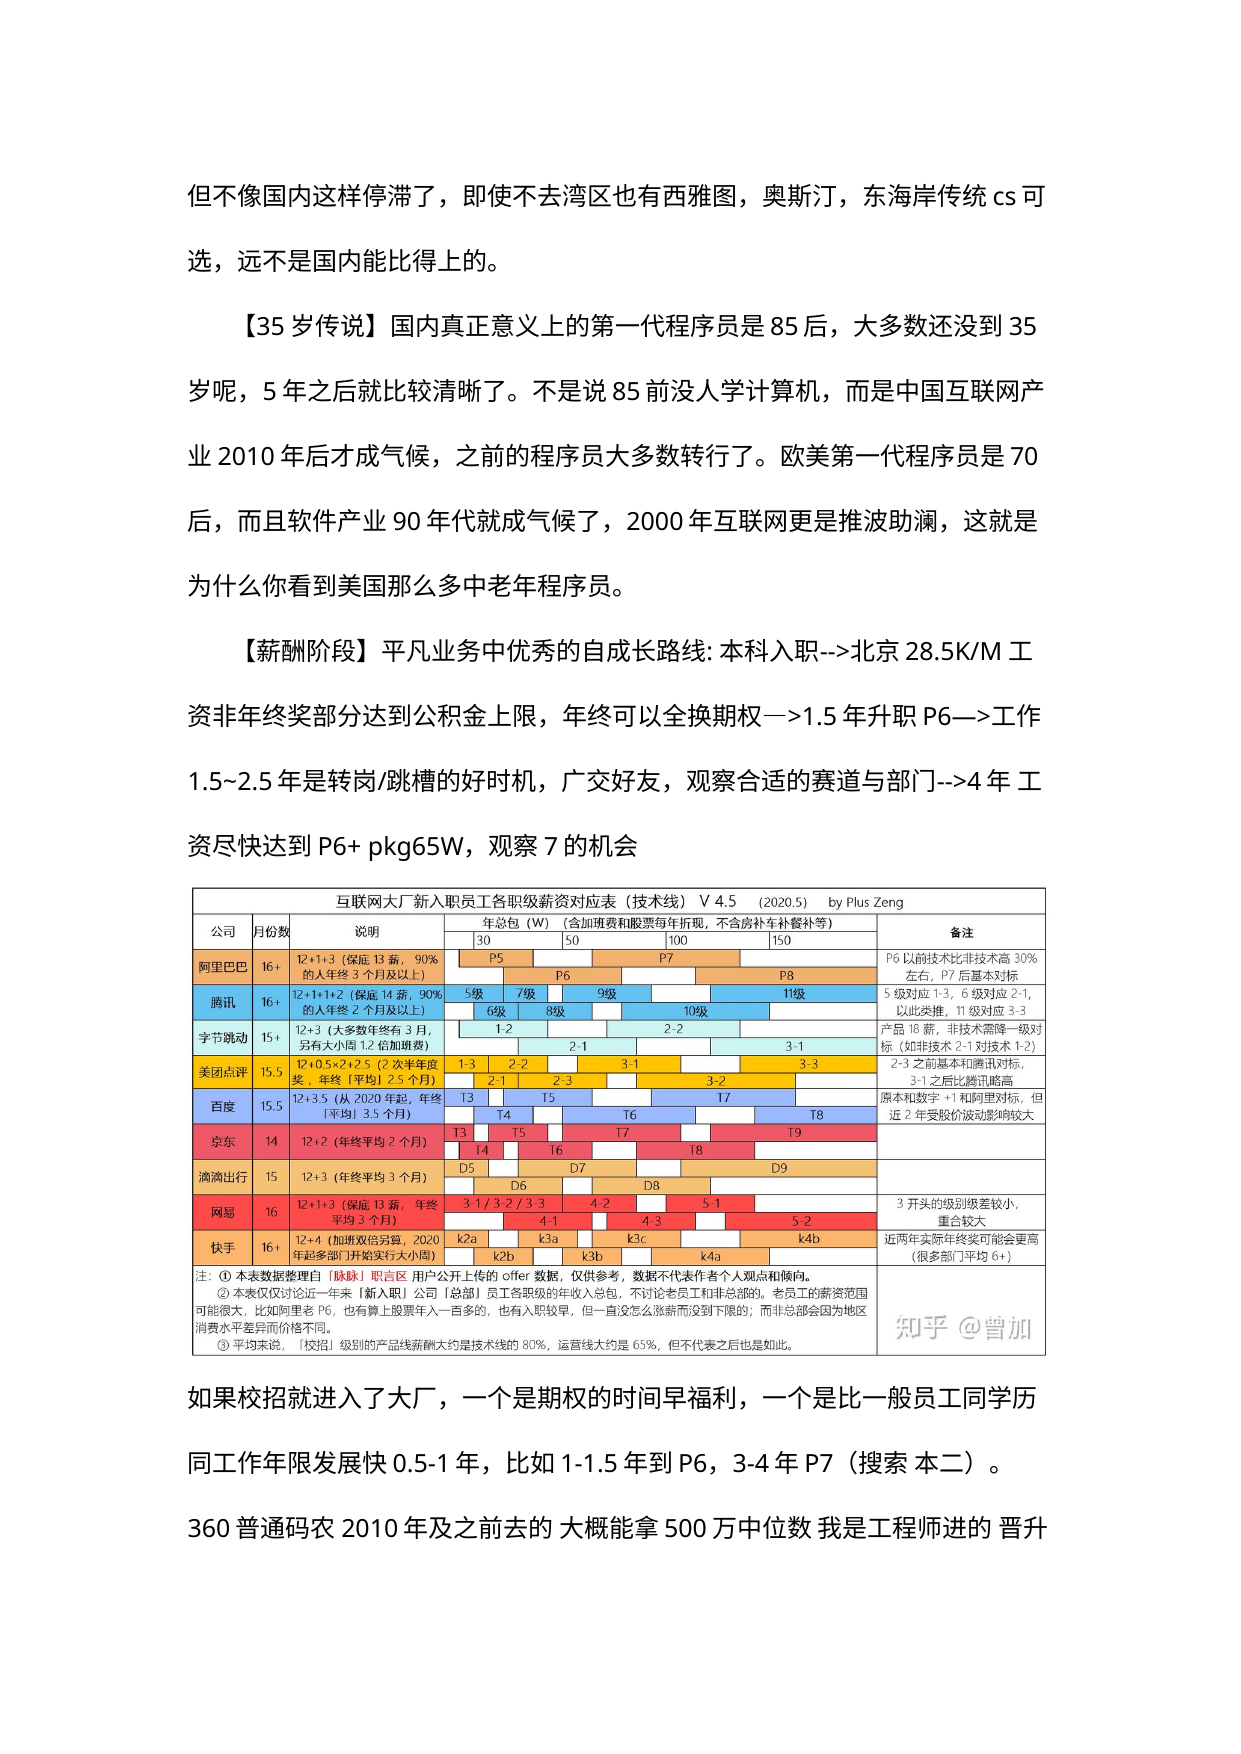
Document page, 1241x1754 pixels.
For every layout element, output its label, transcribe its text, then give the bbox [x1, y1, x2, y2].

text 【35岁传说】国内真正意义上的第一代程序员是85后，大多数还没到35岁呢，5年之后就比较清晰了。不是说85前没人学计算机，而是中国互联网产业2010年后才成气候，之前的程序员大多数转行了。欧美第一代程序员是70后，而且软件产业90年代就成气候了，2000年互联网更是推波助澜，这就是为什么你看到美国那么多中老年程序员。 [187, 292, 1053, 617]
text 【薪酬阶段】平凡业务中优秀的自成长路线: 本科入职-->北京28.5K/M 工资非年终奖部分达到公积金上限，年终可以全换期权—>1.5年升职P6—>工作1.5~2.5年是转岗/跳槽的好时机，广交好友，观察合适的赛道与部门-->4年 工资尽快达到P6+ pkg65W，观察7的机会 [187, 617, 1053, 880]
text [187, 1364, 1053, 1559]
picture [187, 880, 1053, 1362]
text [187, 162, 1053, 292]
